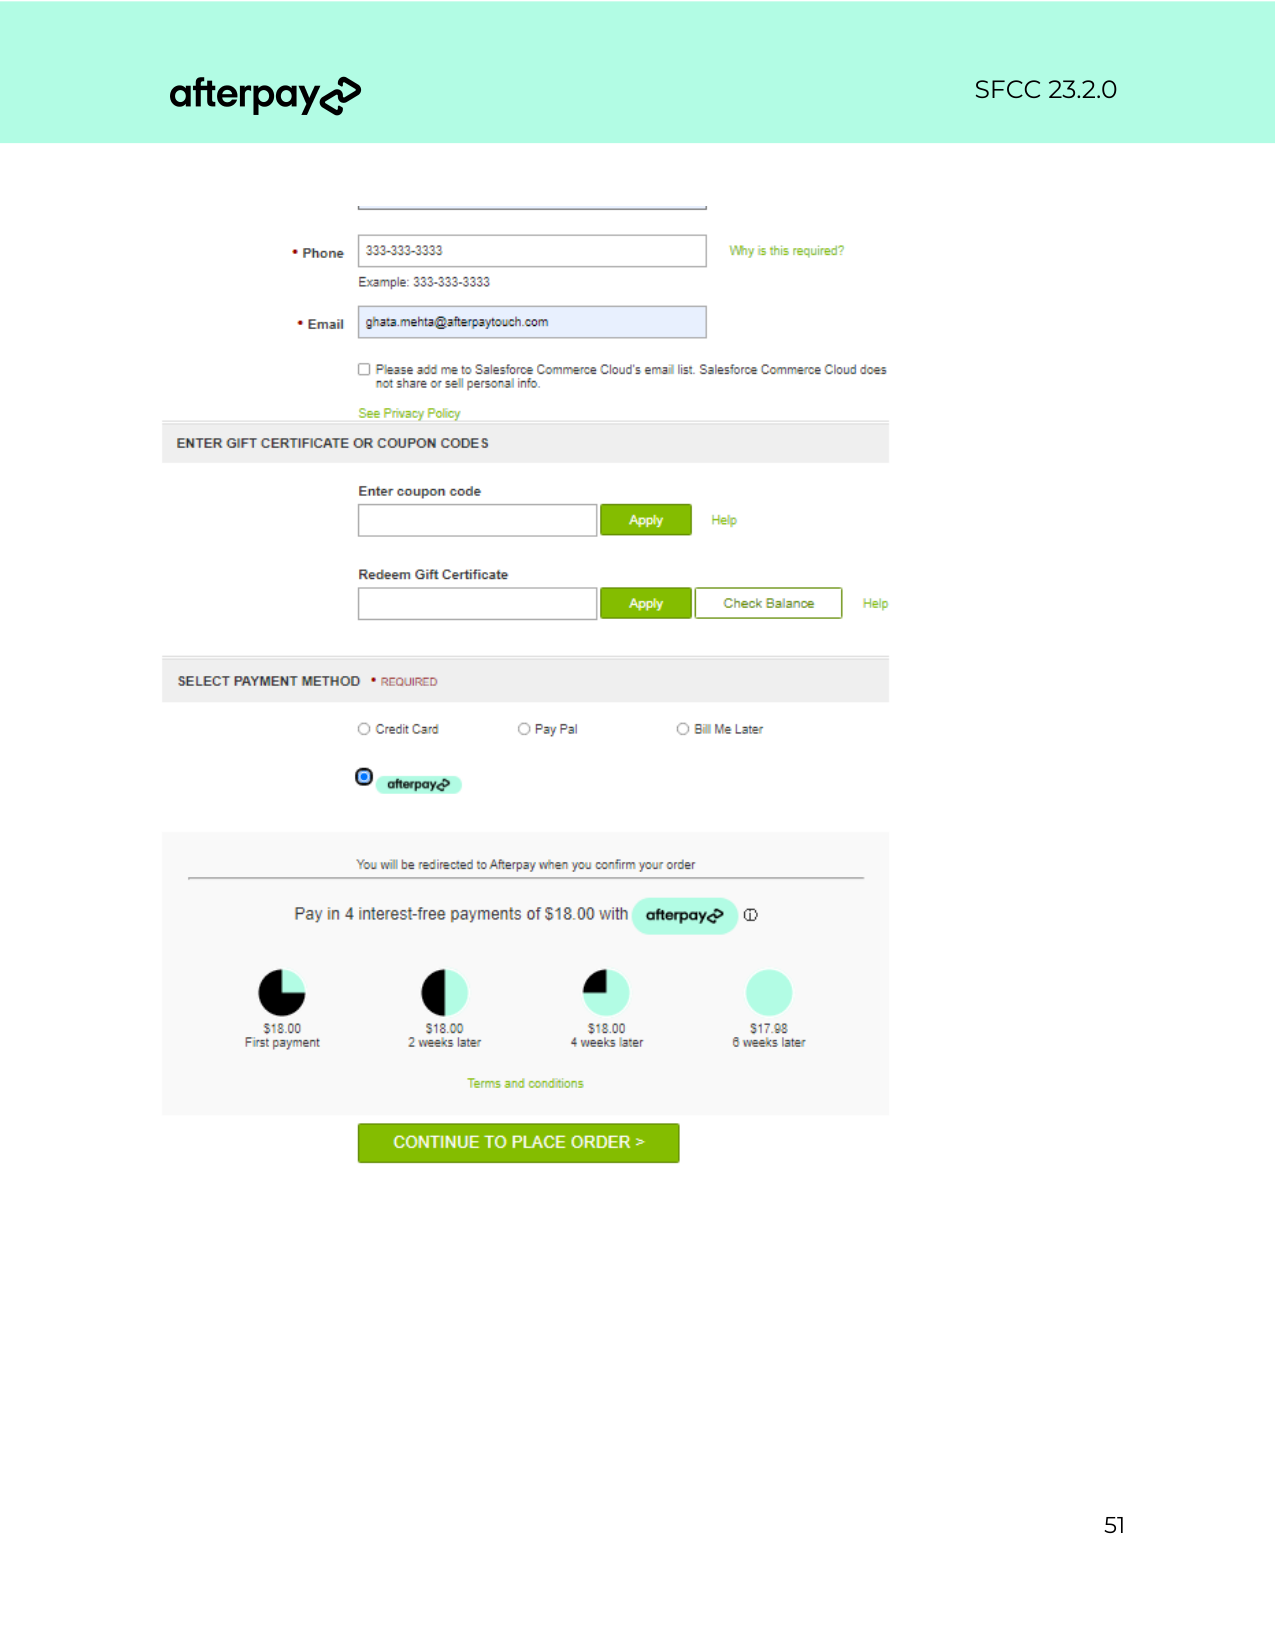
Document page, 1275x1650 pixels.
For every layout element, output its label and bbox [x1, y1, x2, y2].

picture [150, 206, 1125, 1196]
picture [134, 48, 397, 144]
